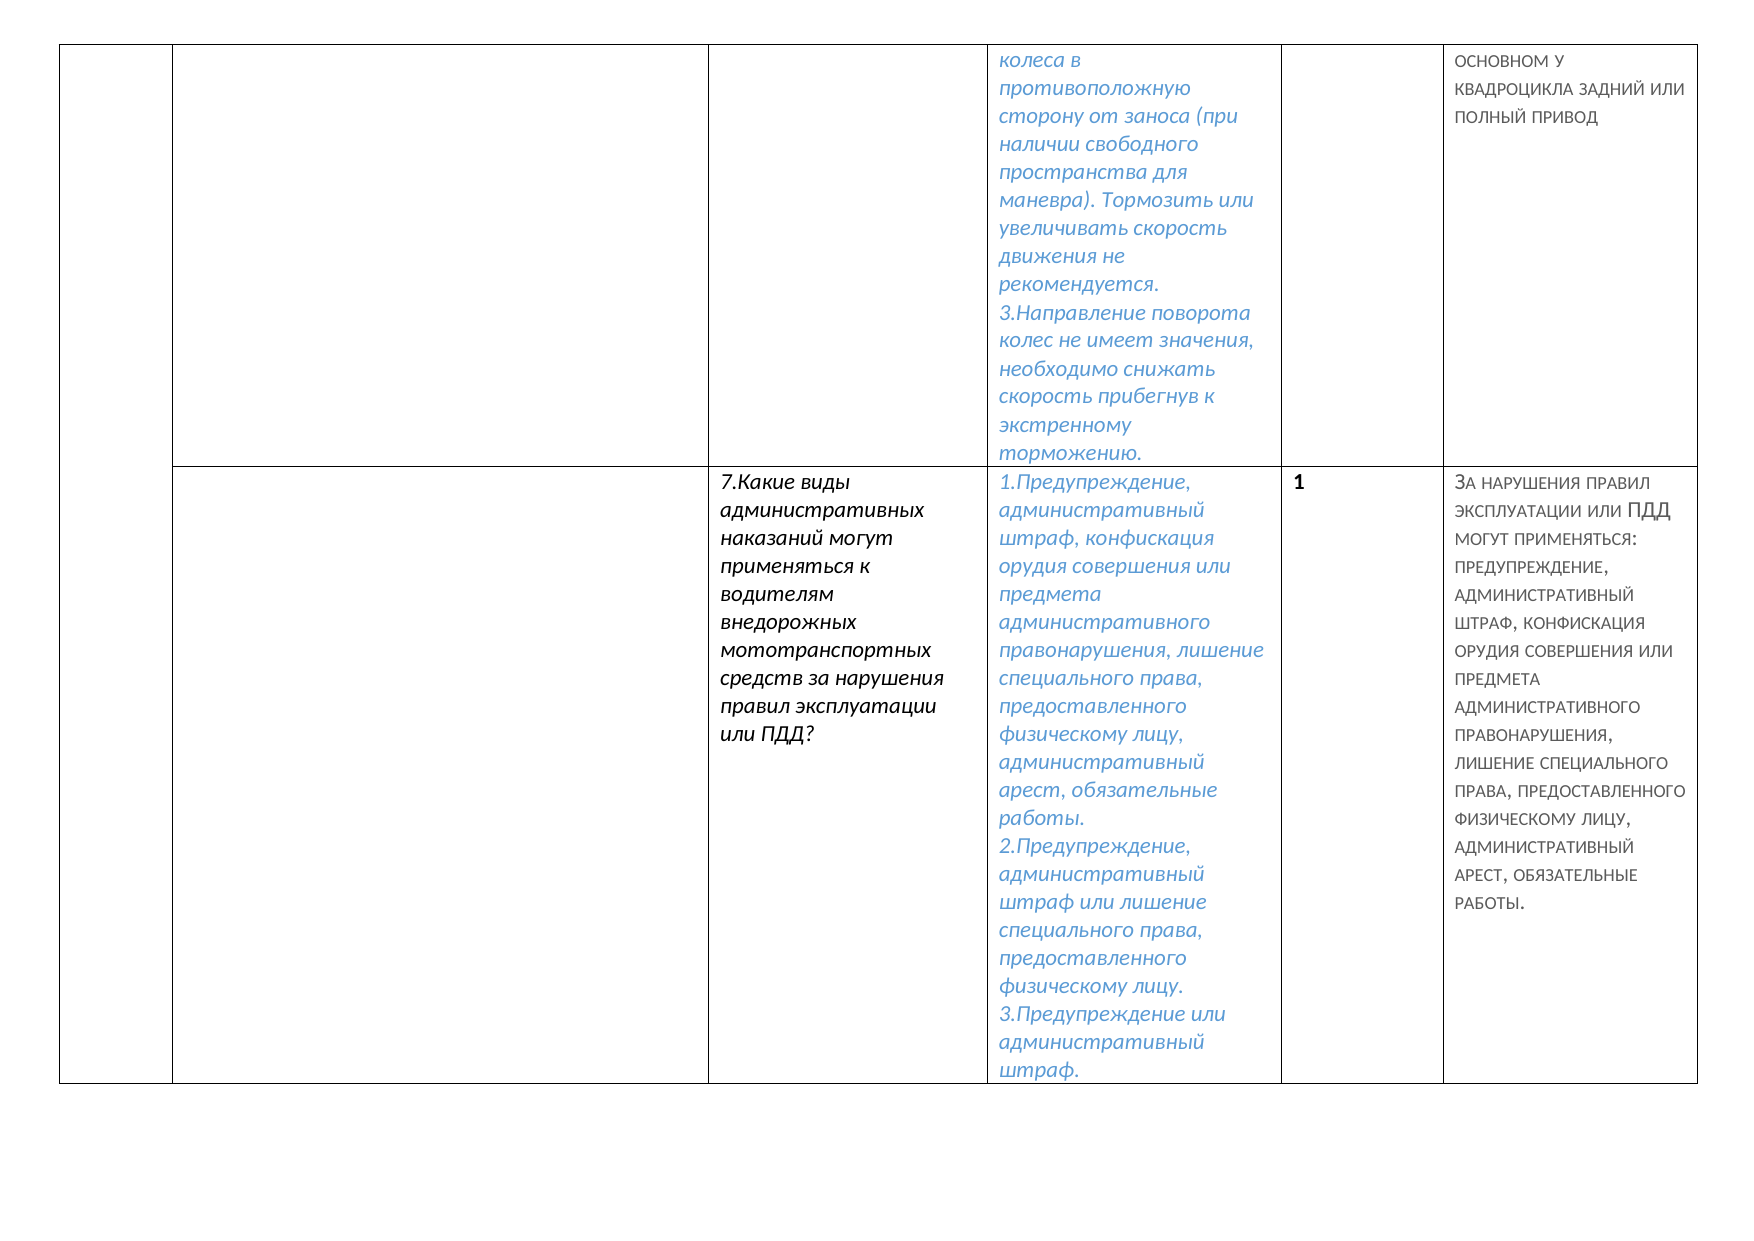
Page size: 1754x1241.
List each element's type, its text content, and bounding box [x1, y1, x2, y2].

table_cell 1 [1282, 45, 1443, 466]
table_cell За нарушения правил эксплуатации или ПДД могут применяться: предупреждение, административный штраф, конфискация орудия совершения или предмета административного правонарушения, лишение специального права, предоставленного физическому лицу, административный арест, обязательные работы. [1444, 467, 1697, 1083]
table_cell [173, 467, 708, 1083]
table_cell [1444, 45, 1697, 466]
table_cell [988, 45, 1281, 466]
table_cell 1.Предупреждение, административный штраф, конфискация орудия совершения или предмета административного правонарушения, лишение специального права, предоставленного физическому лицу, административный арест, обязательные работы. 2.Предупреждение, административный штраф или лишение специального права, предоставленного физическому лицу. 3.Предупреждение или административный штраф. [988, 467, 1281, 1083]
table_cell 1 [1282, 467, 1443, 1083]
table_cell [709, 45, 987, 466]
table_cell 7.Какие виды административных наказаний могут применяться к водителям внедорожных мототранспортных средств за нарушения правил эксплуатации или ПДД? [709, 467, 987, 1083]
table_cell [173, 45, 708, 466]
